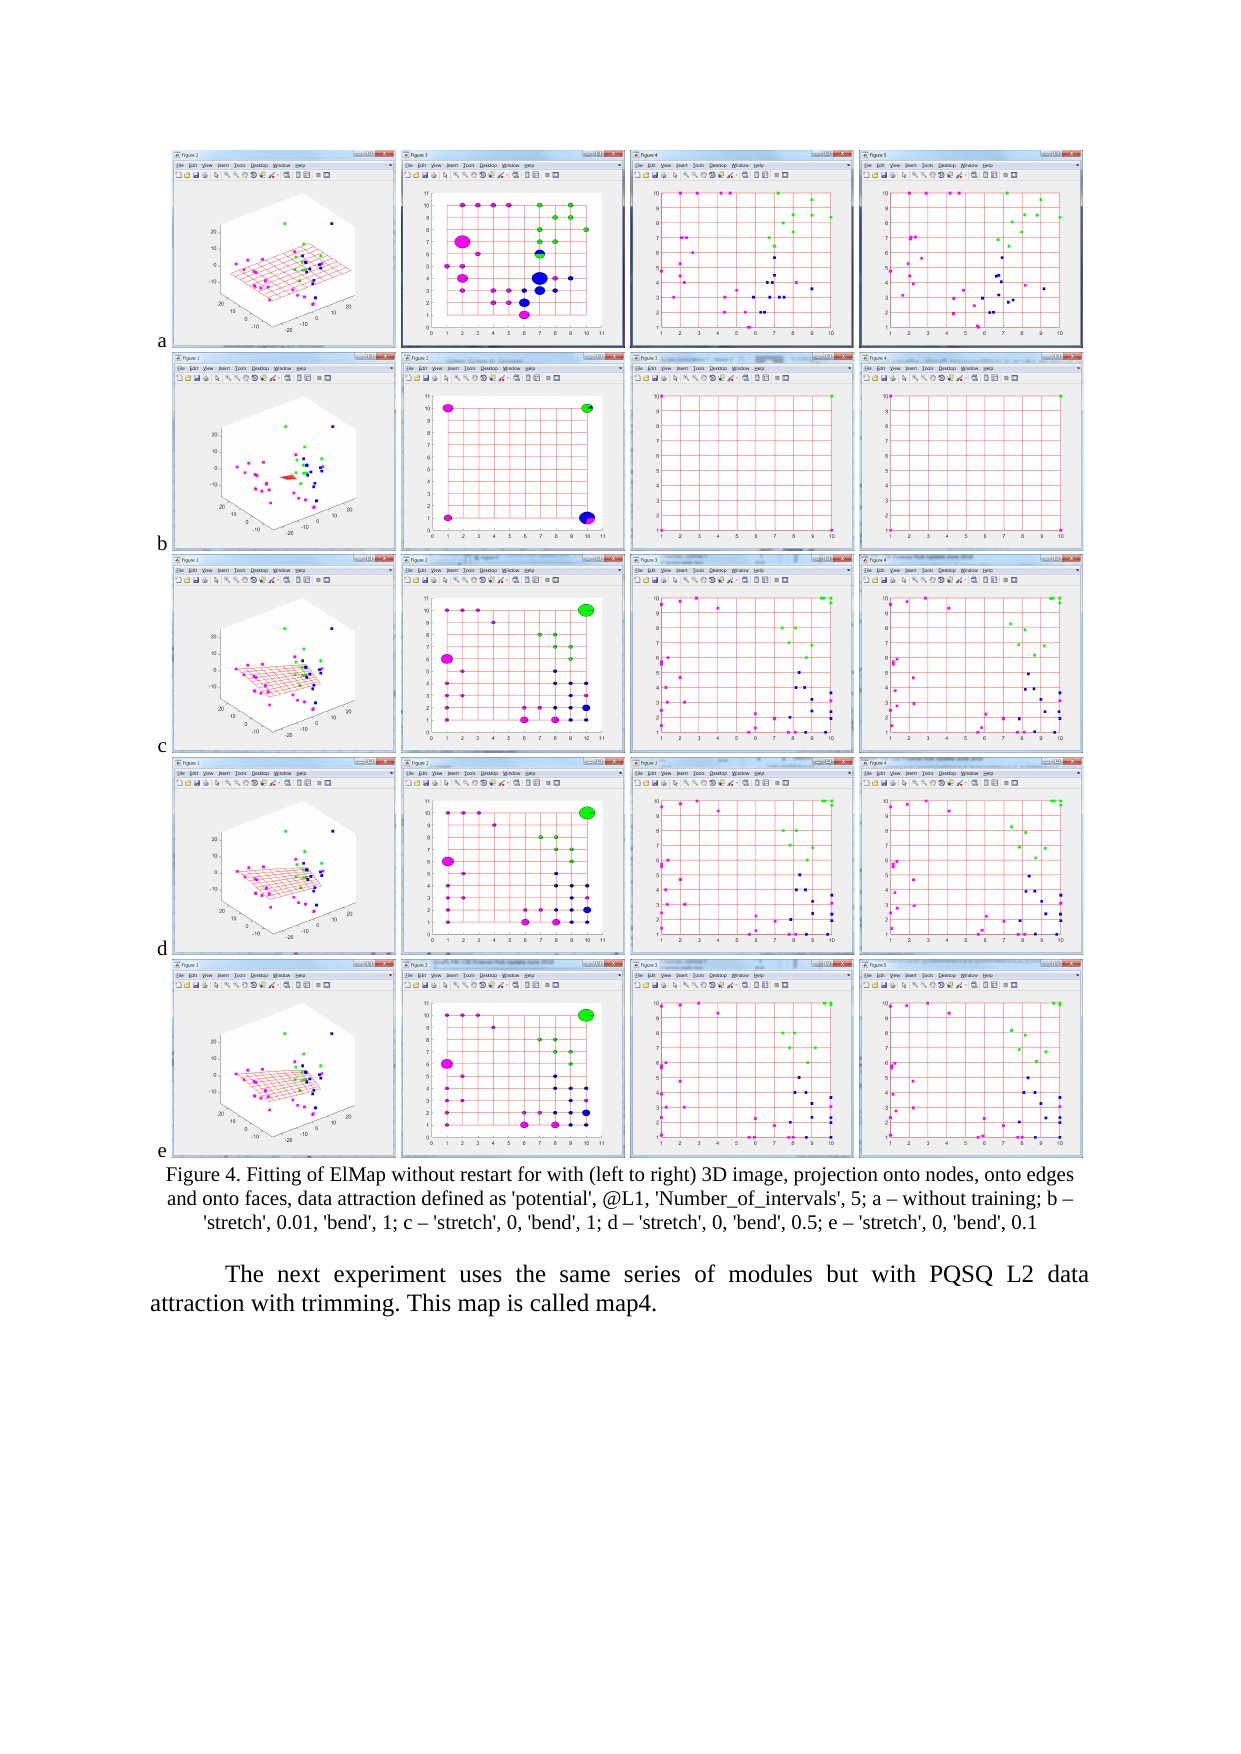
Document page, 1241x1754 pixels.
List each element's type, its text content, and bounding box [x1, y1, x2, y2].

picture [401, 959, 625, 1158]
picture [859, 352, 1084, 551]
picture [859, 959, 1083, 1158]
picture [401, 352, 626, 551]
picture [171, 150, 396, 348]
picture [171, 959, 396, 1158]
picture [859, 150, 1083, 348]
picture [859, 554, 1083, 753]
picture [401, 554, 625, 753]
picture [630, 352, 855, 551]
picture [401, 757, 626, 955]
picture [172, 352, 397, 551]
picture [172, 757, 397, 955]
picture [630, 150, 854, 348]
picture [630, 959, 854, 1158]
picture [630, 757, 855, 955]
picture [630, 554, 854, 753]
text Figure . Fitting of ElMap without restart for with (left to right) 3D image, projection onto nodes, onto edges and onto faces, data attraction defined as 'potential', @L1, 'Number_of_intervals', 5; a – without training; b – 'stretch', 0.01, 'bend', 1; c – 'stretch', 0, 'bend', 1; d – 'stretch', 0, 'bend', 0.5; e – 'stretch', 0, 'bend', 0.1 [150, 1162, 1090, 1234]
picture [171, 554, 396, 753]
picture [401, 150, 625, 348]
text The next experiment uses the same series of modules but with PQSQ L2 data attraction with trimming. This map is called map4. [150, 1259, 1090, 1317]
picture [859, 757, 1084, 955]
